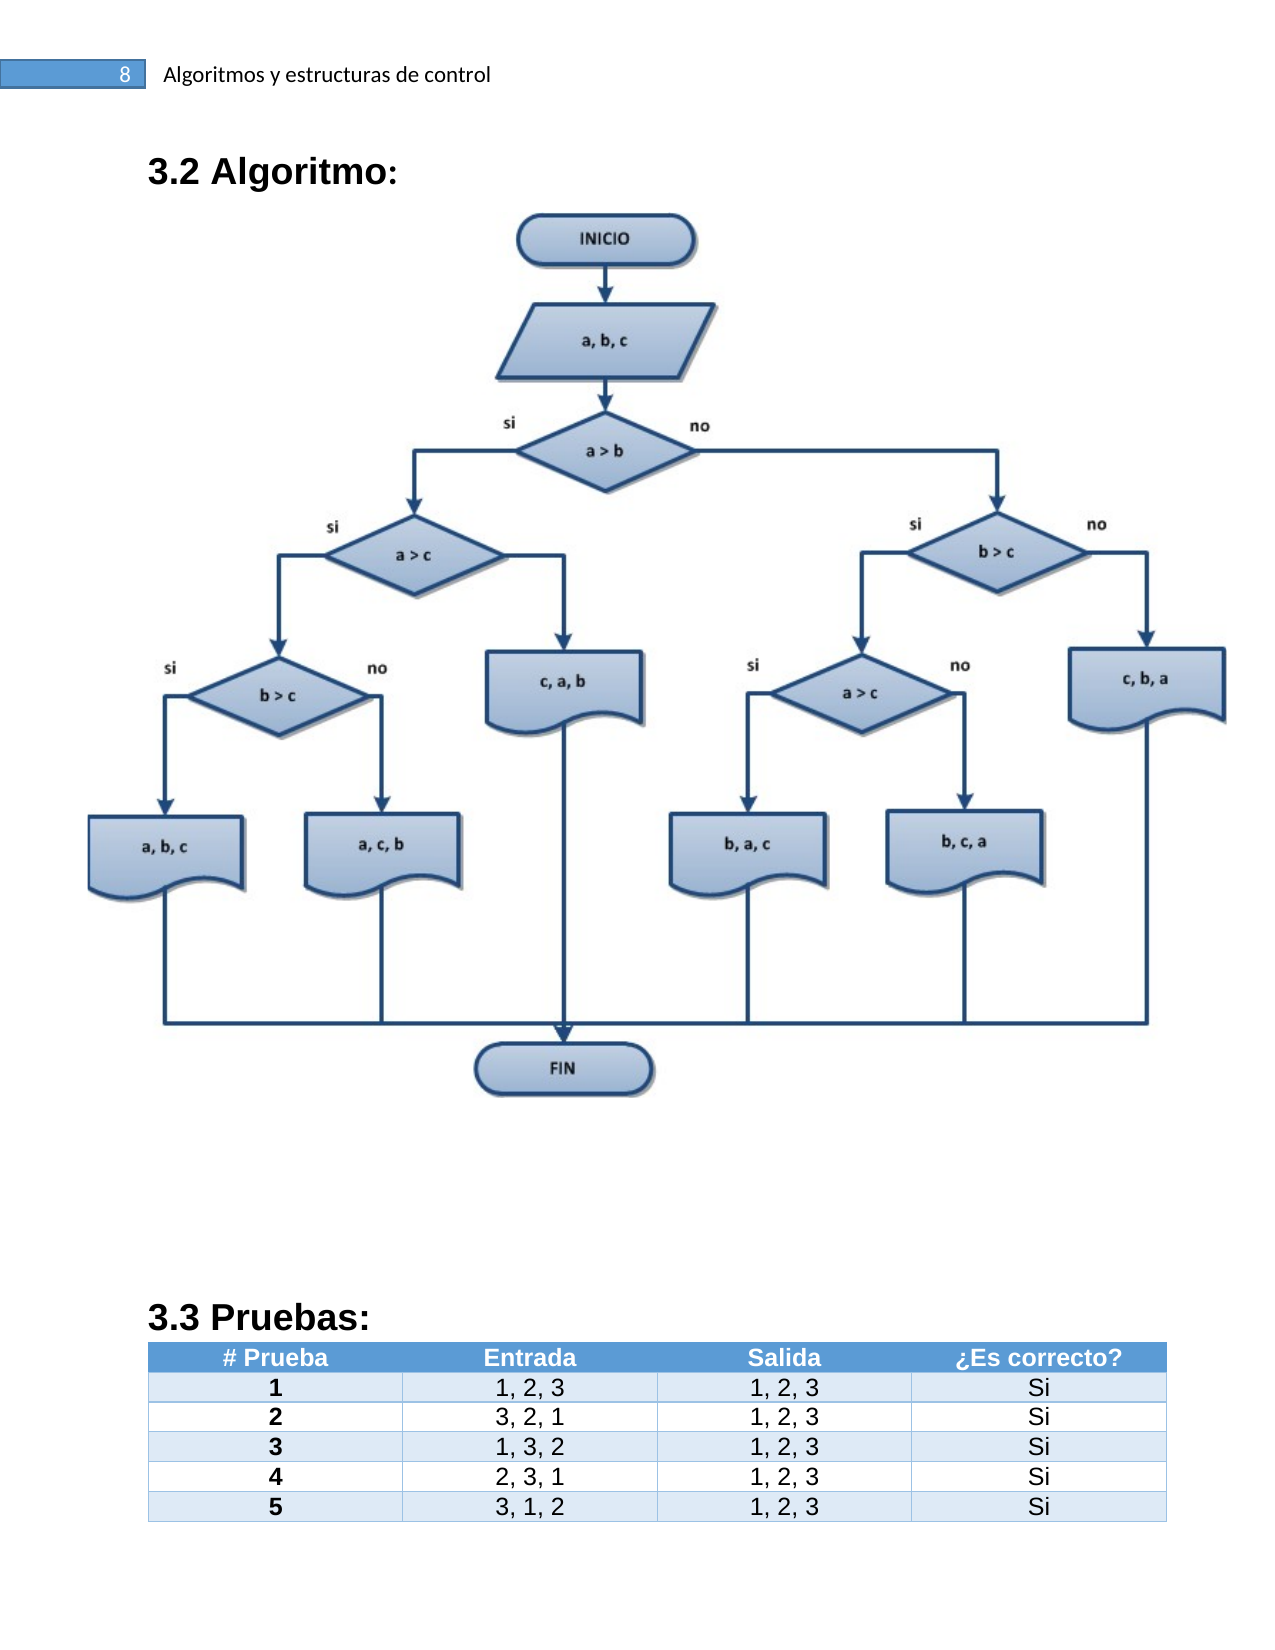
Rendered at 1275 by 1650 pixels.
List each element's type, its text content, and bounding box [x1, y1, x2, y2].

table_cell 1, 2, 3 [658, 1462, 911, 1491]
table_cell 3, 2, 1 [403, 1403, 657, 1431]
picture [86, 212, 1227, 1097]
table_cell Si [912, 1432, 1166, 1461]
table_cell 2, 3, 1 [403, 1462, 657, 1491]
subtitle 3.3 Pruebas: [148, 1295, 1167, 1338]
table_cell Si [912, 1403, 1166, 1431]
table_cell Si [912, 1373, 1166, 1401]
table_cell Si [912, 1492, 1166, 1521]
table_cell 1, 2, 3 [658, 1492, 911, 1521]
table_cell 1, 3, 2 [403, 1432, 657, 1461]
table_cell 3 [149, 1432, 402, 1461]
table_cell 4 [149, 1462, 402, 1491]
text 3.2 Algoritmo: [148, 148, 1167, 193]
table_cell 1, 2, 3 [658, 1373, 911, 1401]
table_header Entrada [403, 1343, 657, 1372]
table_cell 1 [149, 1373, 402, 1401]
table_cell 1, 2, 3 [403, 1373, 657, 1401]
table_cell Si [912, 1462, 1166, 1491]
table_cell 3, 1, 2 [403, 1492, 657, 1521]
table_header Salida [658, 1343, 911, 1372]
table_cell 5 [149, 1492, 402, 1521]
table_cell 1, 2, 3 [658, 1403, 911, 1431]
table_header # Prueba [149, 1343, 402, 1372]
table_cell 1, 2, 3 [658, 1432, 911, 1461]
table_cell 2 [149, 1403, 402, 1431]
table_header ¿Es correcto? [912, 1343, 1166, 1372]
